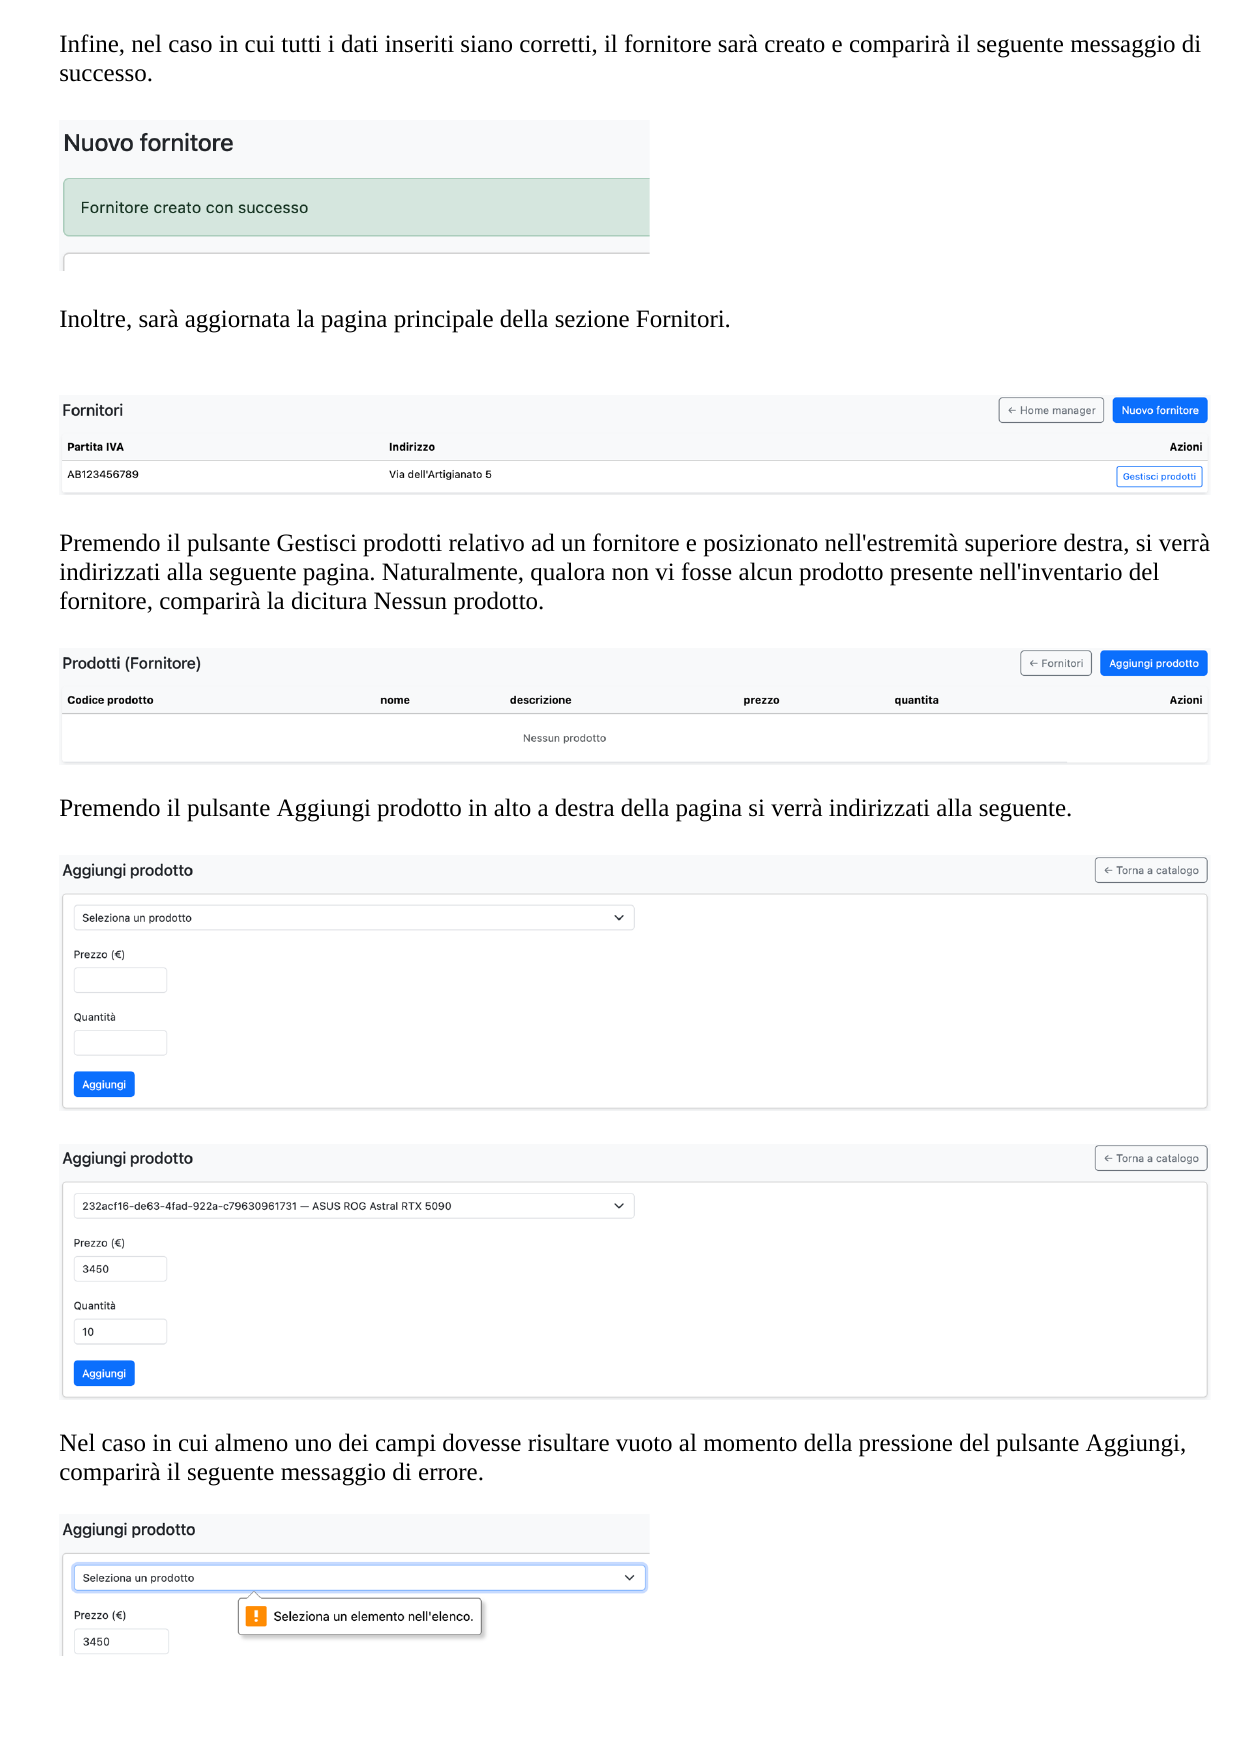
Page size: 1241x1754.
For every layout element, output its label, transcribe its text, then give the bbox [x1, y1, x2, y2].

text Premendo il pulsante Aggiungi prodotto in alto a destra della pagina si verrà indirizzati alla seguente. [59, 793, 1211, 822]
text Nel caso in cui almeno uno dei campi dovesse risultare vuoto al momento della pressione del pulsante Aggiungi, comparirà il seguente messaggio di errore. [59, 1428, 1211, 1485]
text Infine, nel caso in cui tutti i dati inseriti siano corretti, il fornitore sarà creato e comparirà il seguente messaggio di successo. [59, 29, 1211, 87]
picture [59, 855, 1211, 1111]
picture [59, 1144, 1211, 1400]
picture [59, 120, 650, 271]
picture [59, 395, 1211, 495]
picture [59, 648, 1211, 765]
text Inoltre, sarà aggiornata la pagina principale della sezione Fornitori. [59, 304, 1211, 333]
picture [59, 1514, 650, 1656]
text Premendo il pulsante Gestisci prodotti relativo ad un fornitore e posizionato nell'estremità superiore destra, si verrà indirizzati alla seguente pagina. Naturalmente, qualora non vi fosse alcun prodotto presente nell'inventario del fornitore, comparirà la dicitura Nessun prodotto. [59, 528, 1211, 615]
